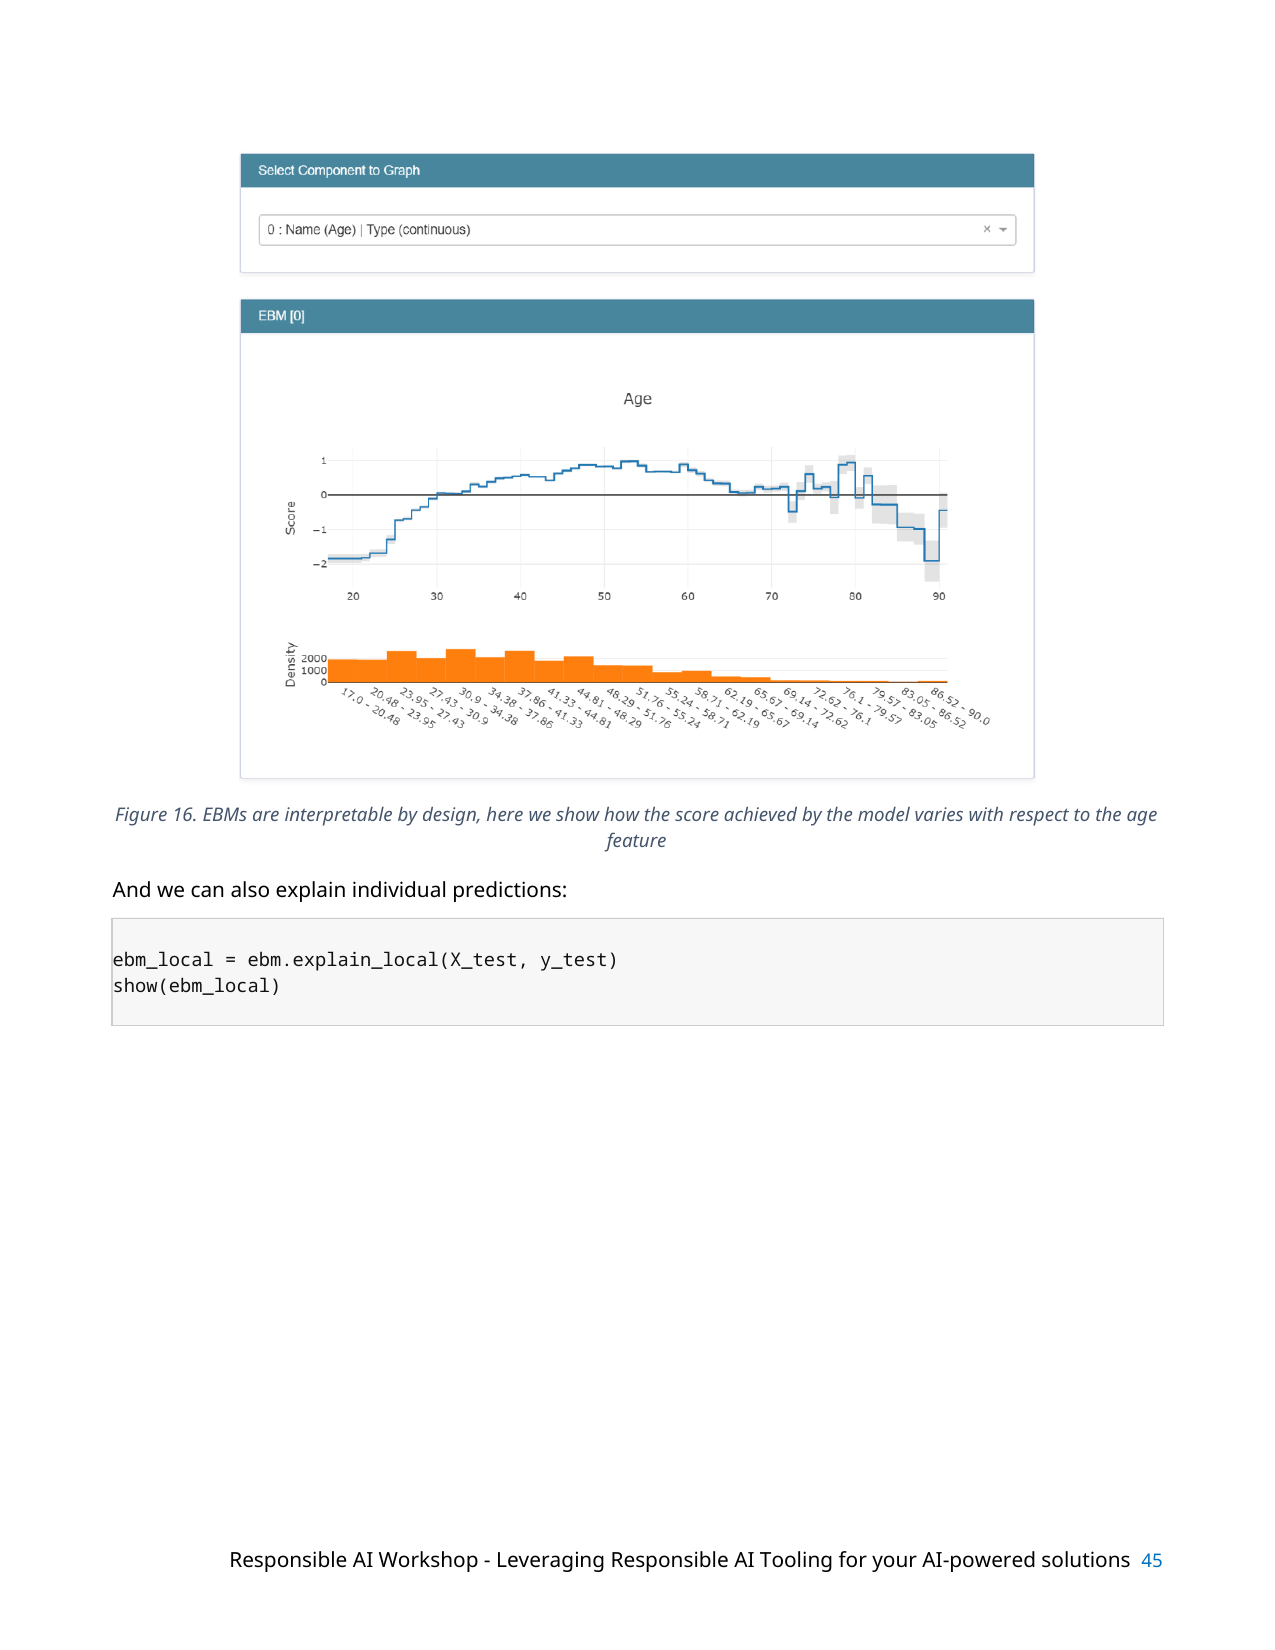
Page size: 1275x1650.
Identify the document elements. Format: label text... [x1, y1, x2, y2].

text Figure . EBMs are interpretable by design, here we show how the score achieved by the model varies with respect to the age feature [112, 801, 1162, 853]
picture [239, 150, 1036, 787]
text And we can also explain individual predictions: [112, 875, 1162, 904]
text show(ebm_local) [113, 971, 1163, 998]
text ebm_local = ebm.explain_local(X_test, y_test) [113, 944, 1163, 971]
